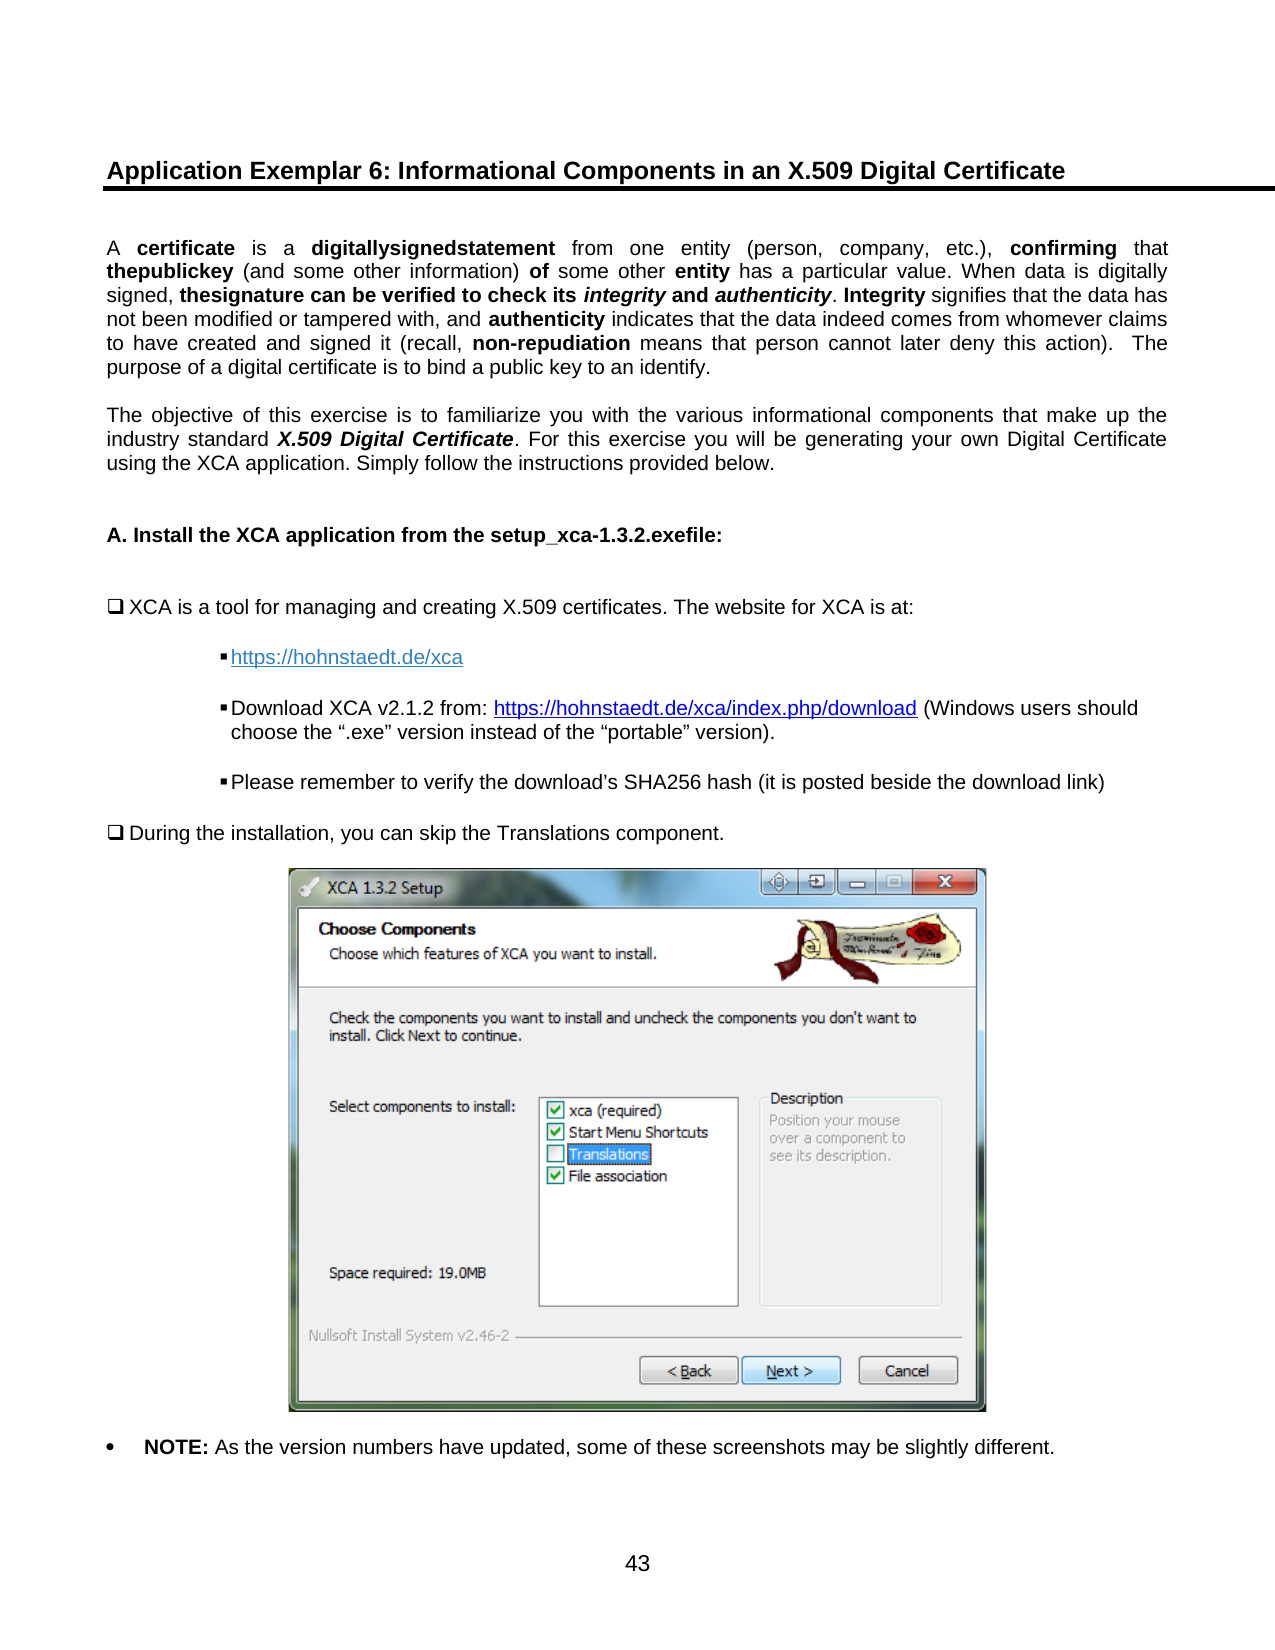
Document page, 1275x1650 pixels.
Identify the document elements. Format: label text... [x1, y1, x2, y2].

list Please remember to verify the download’s SHA256 hash (it is posted beside the download link) [219, 770, 1169, 820]
list Download XCA v2.1.2 from: https://hohnstaedt.de/xca/index.php/download (Windows users should choose the “.exe” version instead of the “portable” version). [219, 696, 1169, 770]
text A certificate is a digitallysignedstatement from one entity (person, company, etc.), confirming that thepublickey (and some other information) of some other entity has a particular value. When data is digitally signed, thesignature can be verified to check its integrity and authenticity. Integrity signifies that the data has not been modified or tampered with, and authenticity indicates that the data indeed comes from whomever claims to have created and signed it (recall, non-repudiation means that person cannot later deny this action). The purpose of a digital certificate is to bind a public key to an identify. [106, 235, 1169, 379]
list During the installation, you can skip the Translations component. [106, 820, 1169, 844]
picture [288, 868, 987, 1412]
subtitle Application Exemplar 6: Informational Components in an X.509 Digital Certificate [106, 156, 1169, 185]
text A. Install the XCA application from the setup_xca-1.3.2.exefile: [106, 523, 1169, 547]
text The objective of this exercise is to familiarize you with the various informational components that make up the industry standard X.509 Digital Certificate. For this exercise you will be generating your own Digital Certificate using the XCA application. Simply follow the instructions provided below. [106, 403, 1169, 475]
list https://hohnstaedt.de/xca [219, 645, 1169, 696]
list XCA is a tool for managing and creating X.509 certificates. The website for XCA is at: [106, 595, 1169, 645]
list NOTE: As the version numbers have updated, some of these screenshots may be slightly different. [106, 1435, 1169, 1459]
